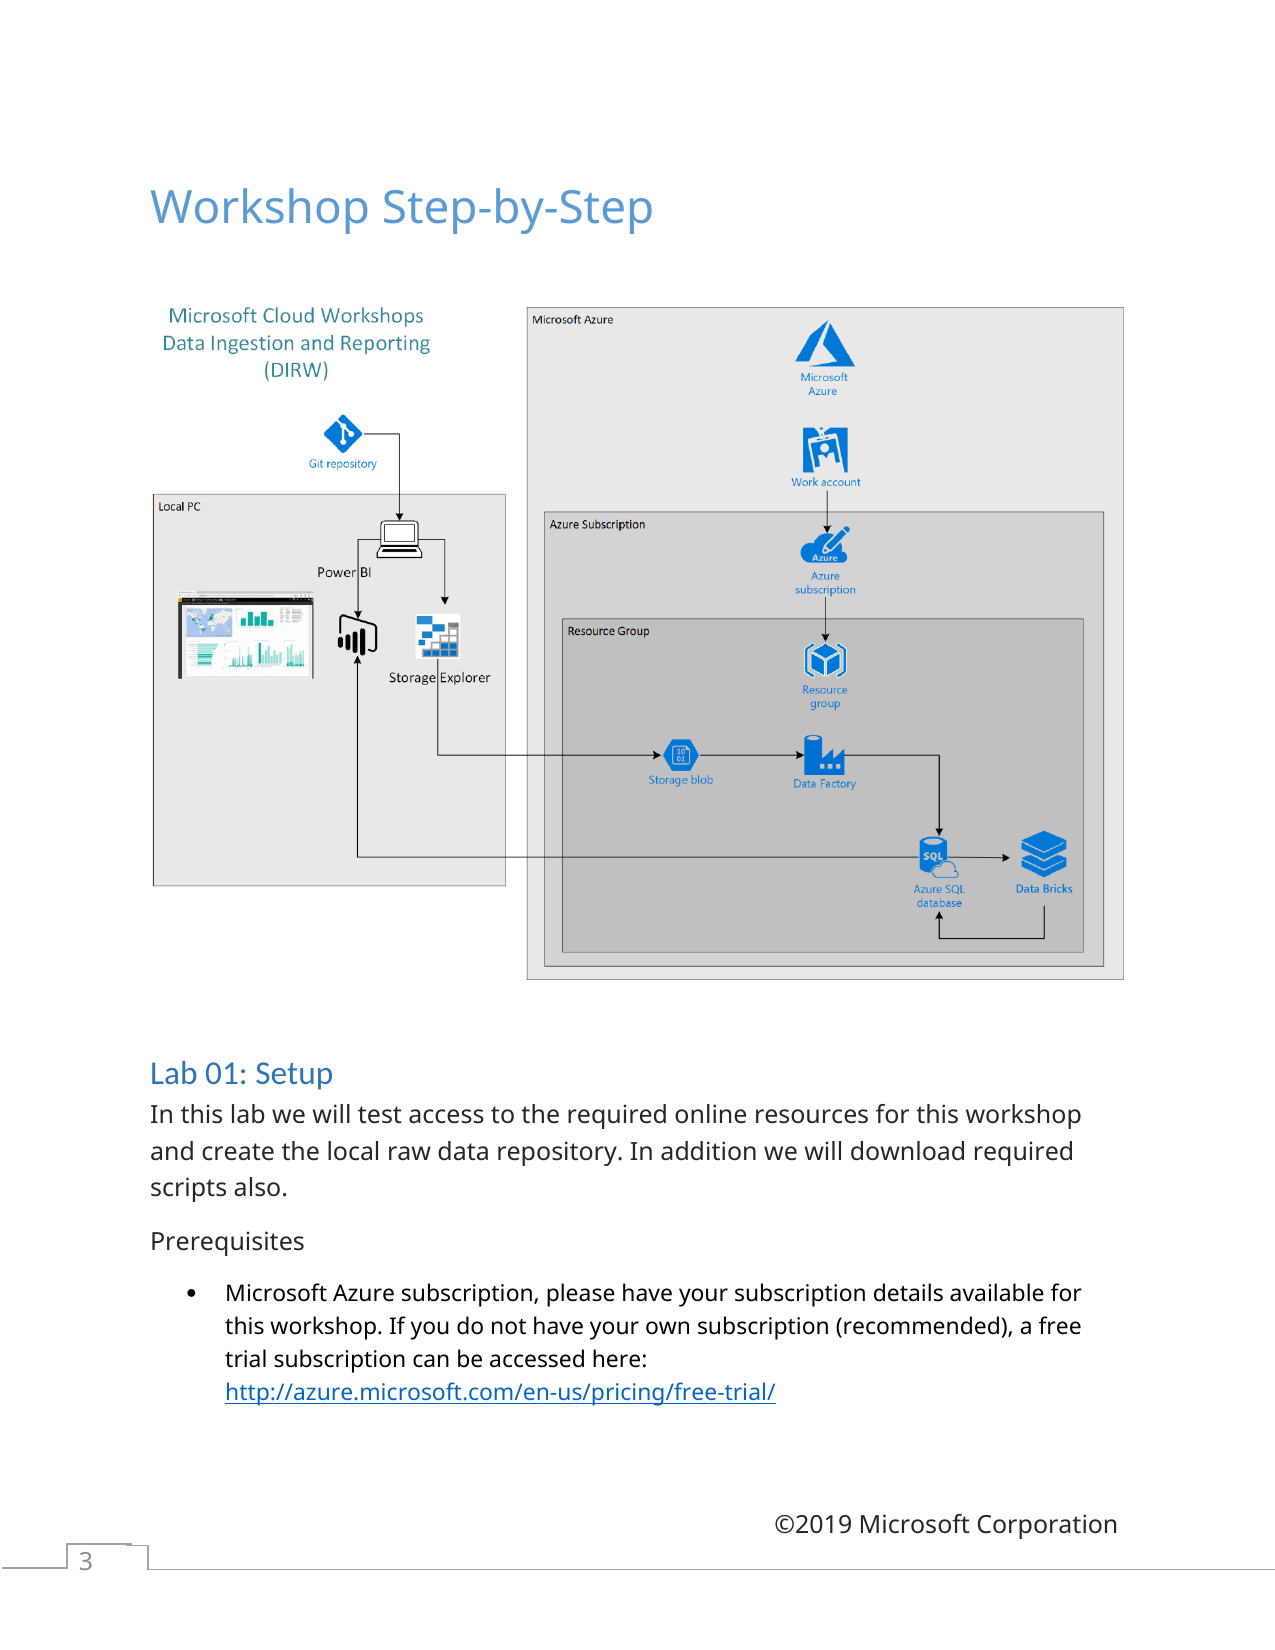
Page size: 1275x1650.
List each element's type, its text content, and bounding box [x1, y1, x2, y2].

text Prerequisites [150, 1223, 1125, 1257]
subtitle Workshop Step-by-Step [150, 175, 1125, 237]
subtitle Lab 01: Setup [150, 1052, 1125, 1093]
picture [150, 295, 1124, 980]
text In this lab we will test access to the required online resources for this workshop and create the local raw data repository. In addition we will download required scripts also. [150, 1096, 1125, 1204]
list Microsoft Azure subscription, please have your subscription details available for this workshop. If you do not have your own subscription (recommended), a free trial subscription can be accessed here: http://azure.microsoft.com/en-us/pricing/free-trial/ [187, 1277, 1125, 1407]
